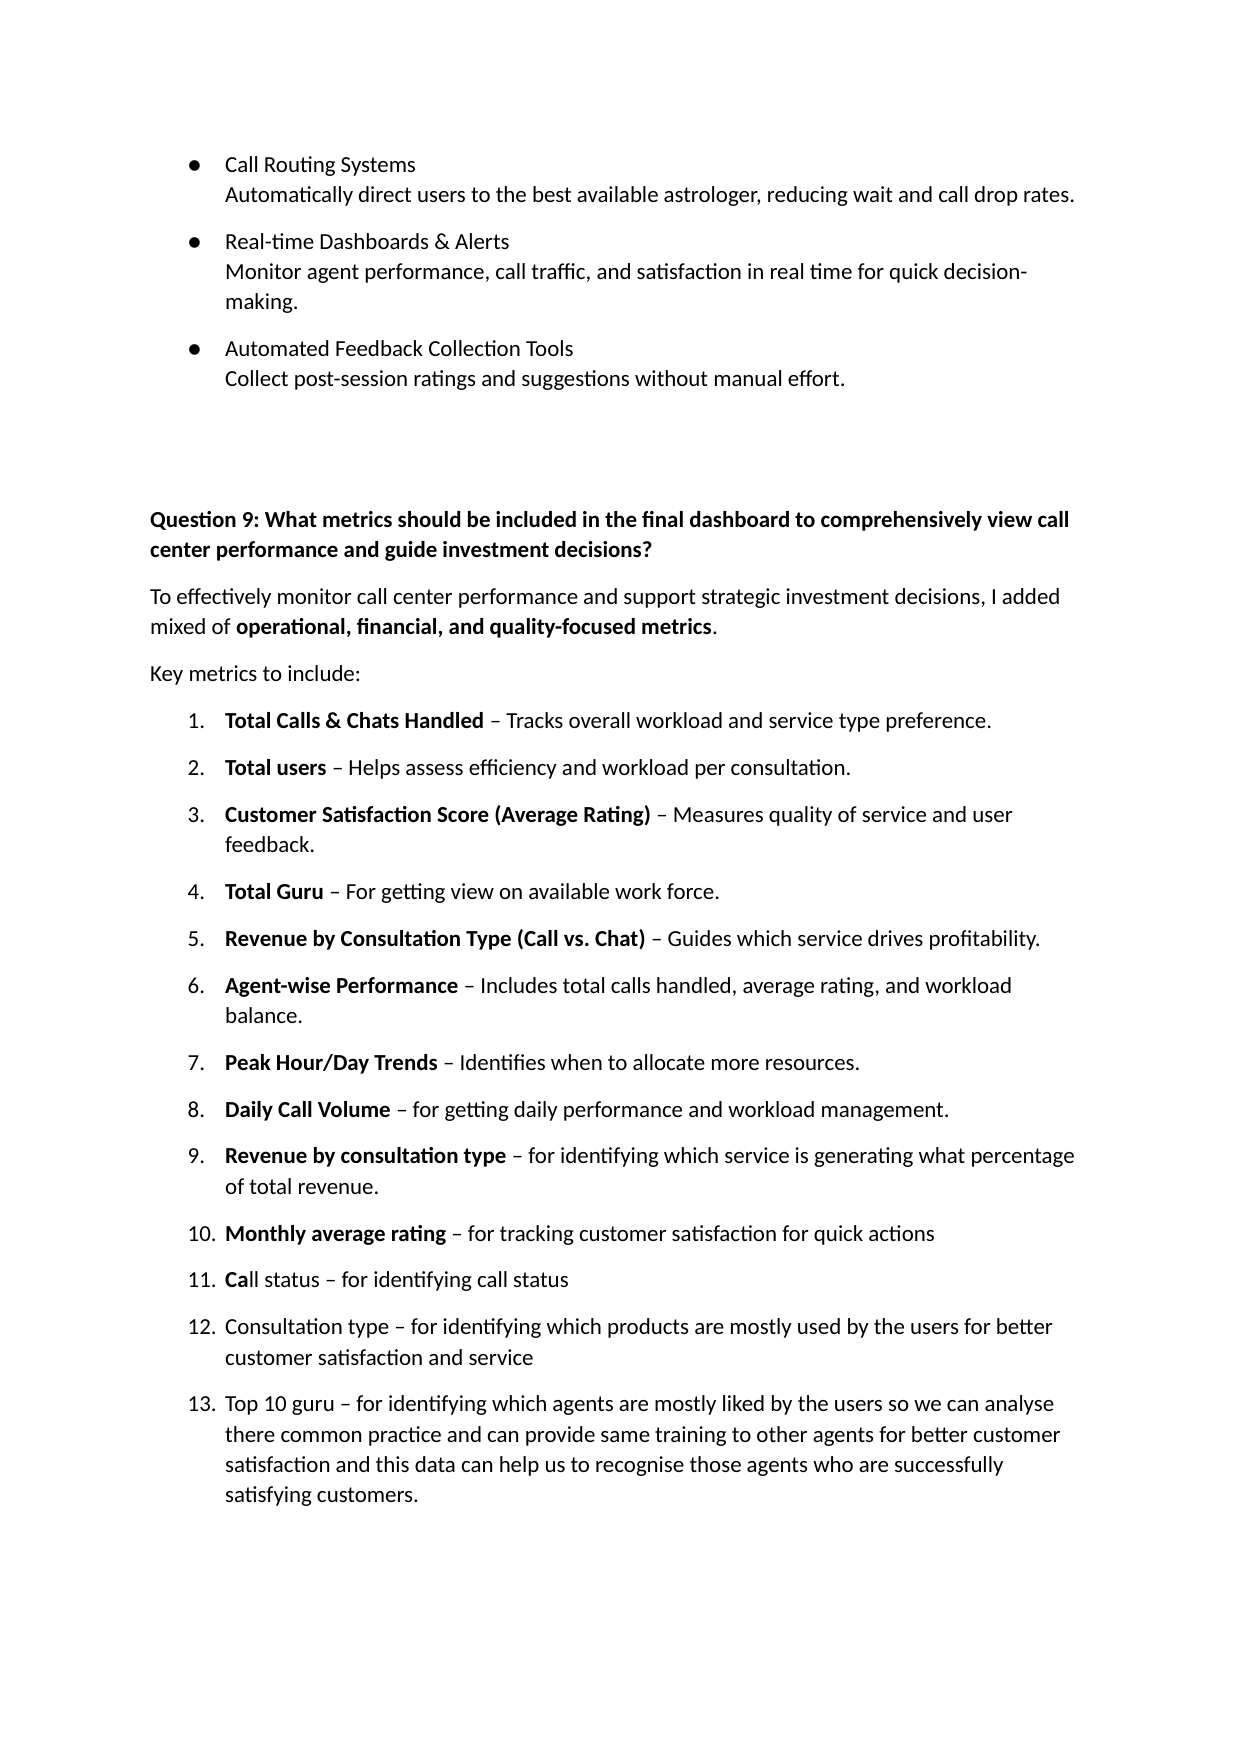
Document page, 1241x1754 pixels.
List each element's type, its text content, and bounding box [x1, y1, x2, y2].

list Top 10 guru – for identifying which agents are mostly liked by the users so we can analyse there common practice and can provide same training to other agents for better customer satisfaction and this data can help us to recognise those agents who are successfully satisfying customers. [187, 1389, 1090, 1508]
list Monthly average rating – for tracking customer satisfaction for quick actions [187, 1219, 1090, 1247]
list Call Routing Systems Automatically direct users to the best available astrologer, reducing wait and call drop rates. [187, 150, 1090, 208]
list Daily Call Volume – for getting daily performance and workload management. [187, 1095, 1090, 1123]
list Revenue by Consultation Type (Call vs. Chat) – Guides which service drives profitability. [187, 924, 1090, 952]
list Consultation type – for identifying which products are mostly used by the users for better customer satisfaction and service [187, 1312, 1090, 1371]
list Customer Satisfaction Score (Average Rating) – Measures quality of service and user feedback. [187, 800, 1090, 858]
list Total Calls & Chats Handled – Tracks overall workload and service type preference. [187, 706, 1090, 734]
list Peak Hour/Day Trends – Identifies when to allocate more resources. [187, 1048, 1090, 1076]
text Question 9: What metrics should be included in the final dashboard to comprehensively view call center performance and guide investment decisions? [150, 505, 1090, 563]
list Revenue by consultation type – for identifying which service is generating what percentage of total revenue. [187, 1142, 1090, 1200]
list Automated Feedback Collection Tools Collect post-session ratings and suggestions without manual effort. [187, 334, 1090, 393]
list Real-time Dashboards & Alerts Monitor agent performance, call traffic, and satisfaction in real time for quick decision-making. [187, 227, 1090, 316]
list Call status – for identifying call status [187, 1266, 1090, 1294]
text Key metrics to include: [150, 659, 1090, 687]
list Total Guru – For getting view on available work force. [187, 877, 1090, 905]
list Agent-wise Performance – Includes total calls handled, average rating, and workload balance. [187, 971, 1090, 1029]
list Total users – Helps assess efficiency and workload per consultation. [187, 753, 1090, 781]
text To effectively monitor call center performance and support strategic investment decisions, I added mixed of operational, financial, and quality-focused metrics. [150, 582, 1090, 641]
